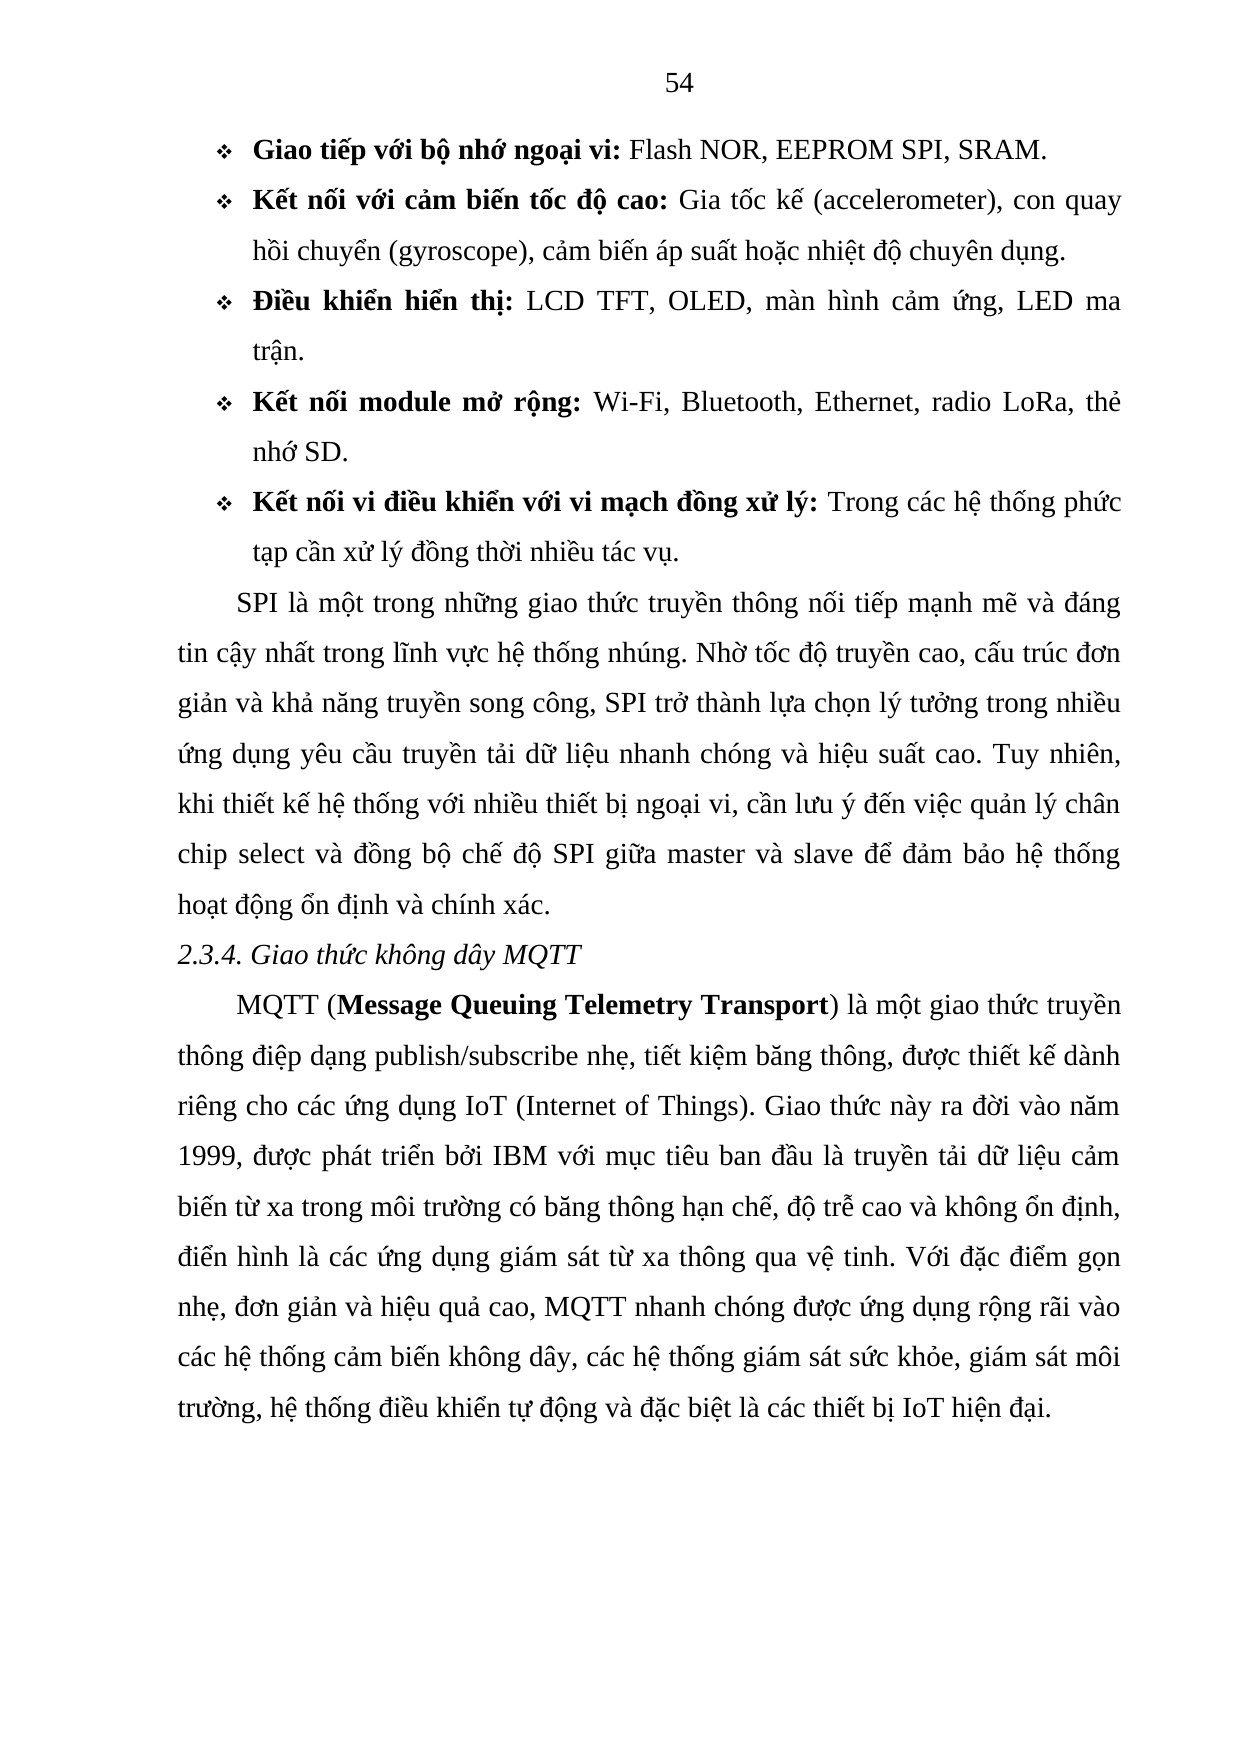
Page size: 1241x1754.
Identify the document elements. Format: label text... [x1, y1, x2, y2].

text SPI là một trong những giao thức truyền thông nối tiếp mạnh mẽ và đáng tin cậy nhất trong lĩnh vực hệ thống nhúng. Nhờ tốc độ truyền cao, cấu trúc đơn giản và khả năng truyền song công, SPI trở thành lựa chọn lý tưởng trong nhiều ứng dụng yêu cầu truyền tải dữ liệu nhanh chóng và hiệu suất cao. Tuy nhiên, khi thiết kế hệ thống với nhiều thiết bị ngoại vi, cần lưu ý đến việc quản lý chân chip select và đồng bộ chế độ SPI giữa master và slave để đảm bảo hệ thống hoạt động ổn định và chính xác. [177, 585, 1122, 920]
list Kết nối module mở rộng: Wi-Fi, Bluetooth, Ethernet, radio LoRa, thẻ nhớ SD. [215, 384, 1122, 467]
list Điều khiển hiển thị: LCD TFT, OLED, màn hình cảm ứng, LED ma trận. [215, 283, 1122, 367]
list Giao tiếp với bộ nhớ ngoại vi: Flash NOR, EEPROM SPI, SRAM. [215, 132, 1122, 166]
list Kết nối vi điều khiển với vi mạch đồng xử lý: Trong các hệ thống phức tạp cần xử lý đồng thời nhiều tác vụ. [215, 484, 1122, 568]
list Kết nối với cảm biến tốc độ cao: Gia tốc kế (accelerometer), con quay hồi chuyển (gyroscope), cảm biến áp suất hoặc nhiệt độ chuyên dụng. [215, 182, 1122, 266]
subtitle 2.3.4. Giao thức không dây MQTT [177, 937, 1122, 971]
text MQTT (Message Queuing Telemetry Transport) là một giao thức truyền thông điệp dạng publish/subscribe nhẹ, tiết kiệm băng thông, được thiết kế dành riêng cho các ứng dụng IoT (Internet of Things). Giao thức này ra đời vào năm 1999, được phát triển bởi IBM với mục tiêu ban đầu là truyền tải dữ liệu cảm biến từ xa trong môi trường có băng thông hạn chế, độ trễ cao và không ổn định, điển hình là các ứng dụng giám sát từ xa thông qua vệ tinh. Với đặc điểm gọn nhẹ, đơn giản và hiệu quả cao, MQTT nhanh chóng được ứng dụng rộng rãi vào các hệ thống cảm biến không dây, các hệ thống giám sát sức khỏe, giám sát môi trường, hệ thống điều khiển tự động và đặc biệt là các thiết bị IoT hiện đại. [177, 987, 1122, 1423]
